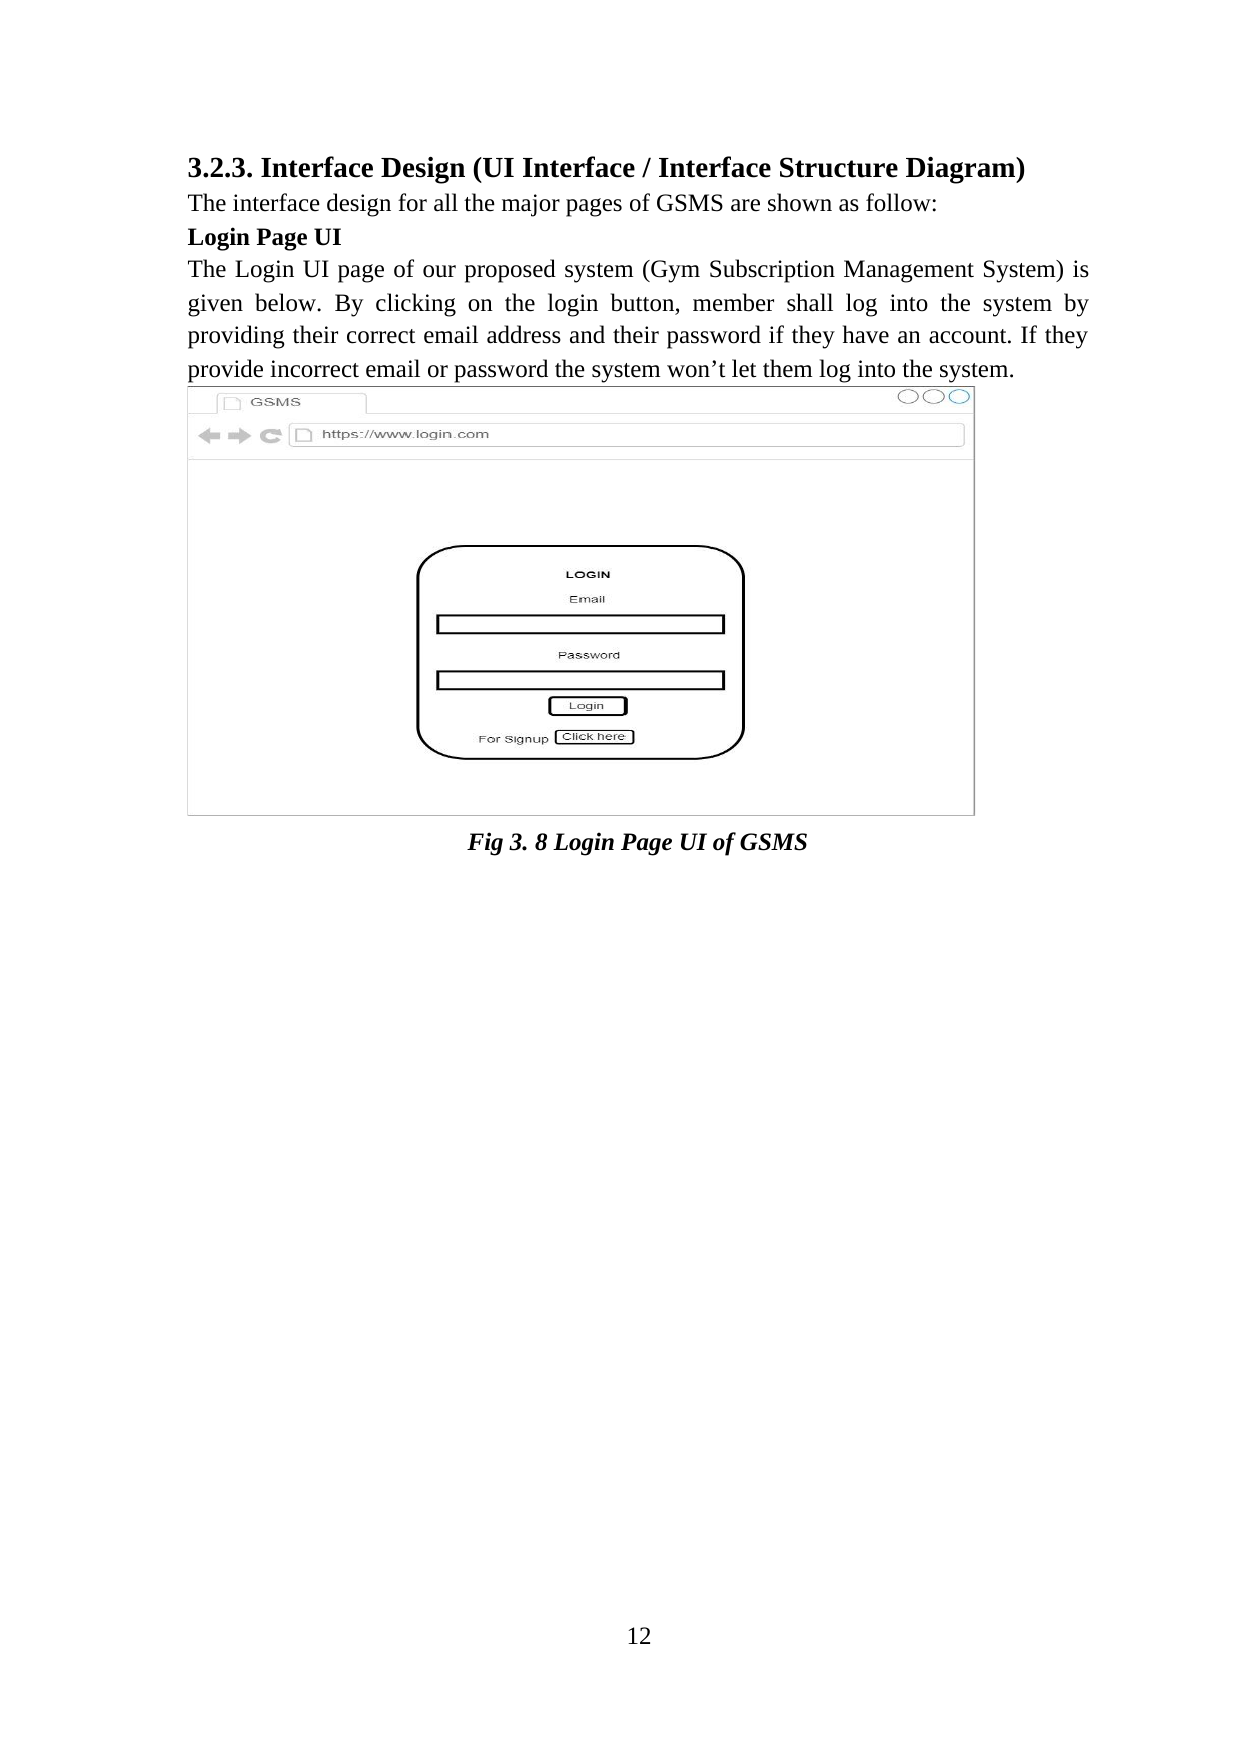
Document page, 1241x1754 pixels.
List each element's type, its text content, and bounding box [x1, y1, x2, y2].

subtitle 3.2.3. Interface Design (UI Interface / Interface Structure Diagram) [187, 150, 1090, 183]
text Fig 3. 8 Login Page UI of GSMS [187, 827, 1090, 856]
text The Login UI page of our proposed system (Gym Subscription Management System) is given below. By clicking on the login button, member shall log into the system by providing their correct email address and their password if they have an account. If they provide incorrect email or password the system won’t let them log into the system. [187, 254, 1090, 382]
picture [187, 386, 976, 816]
text The interface design for all the major pages of GSMS are shown as follow: [187, 188, 1090, 217]
text Login Page UI [187, 222, 1090, 250]
